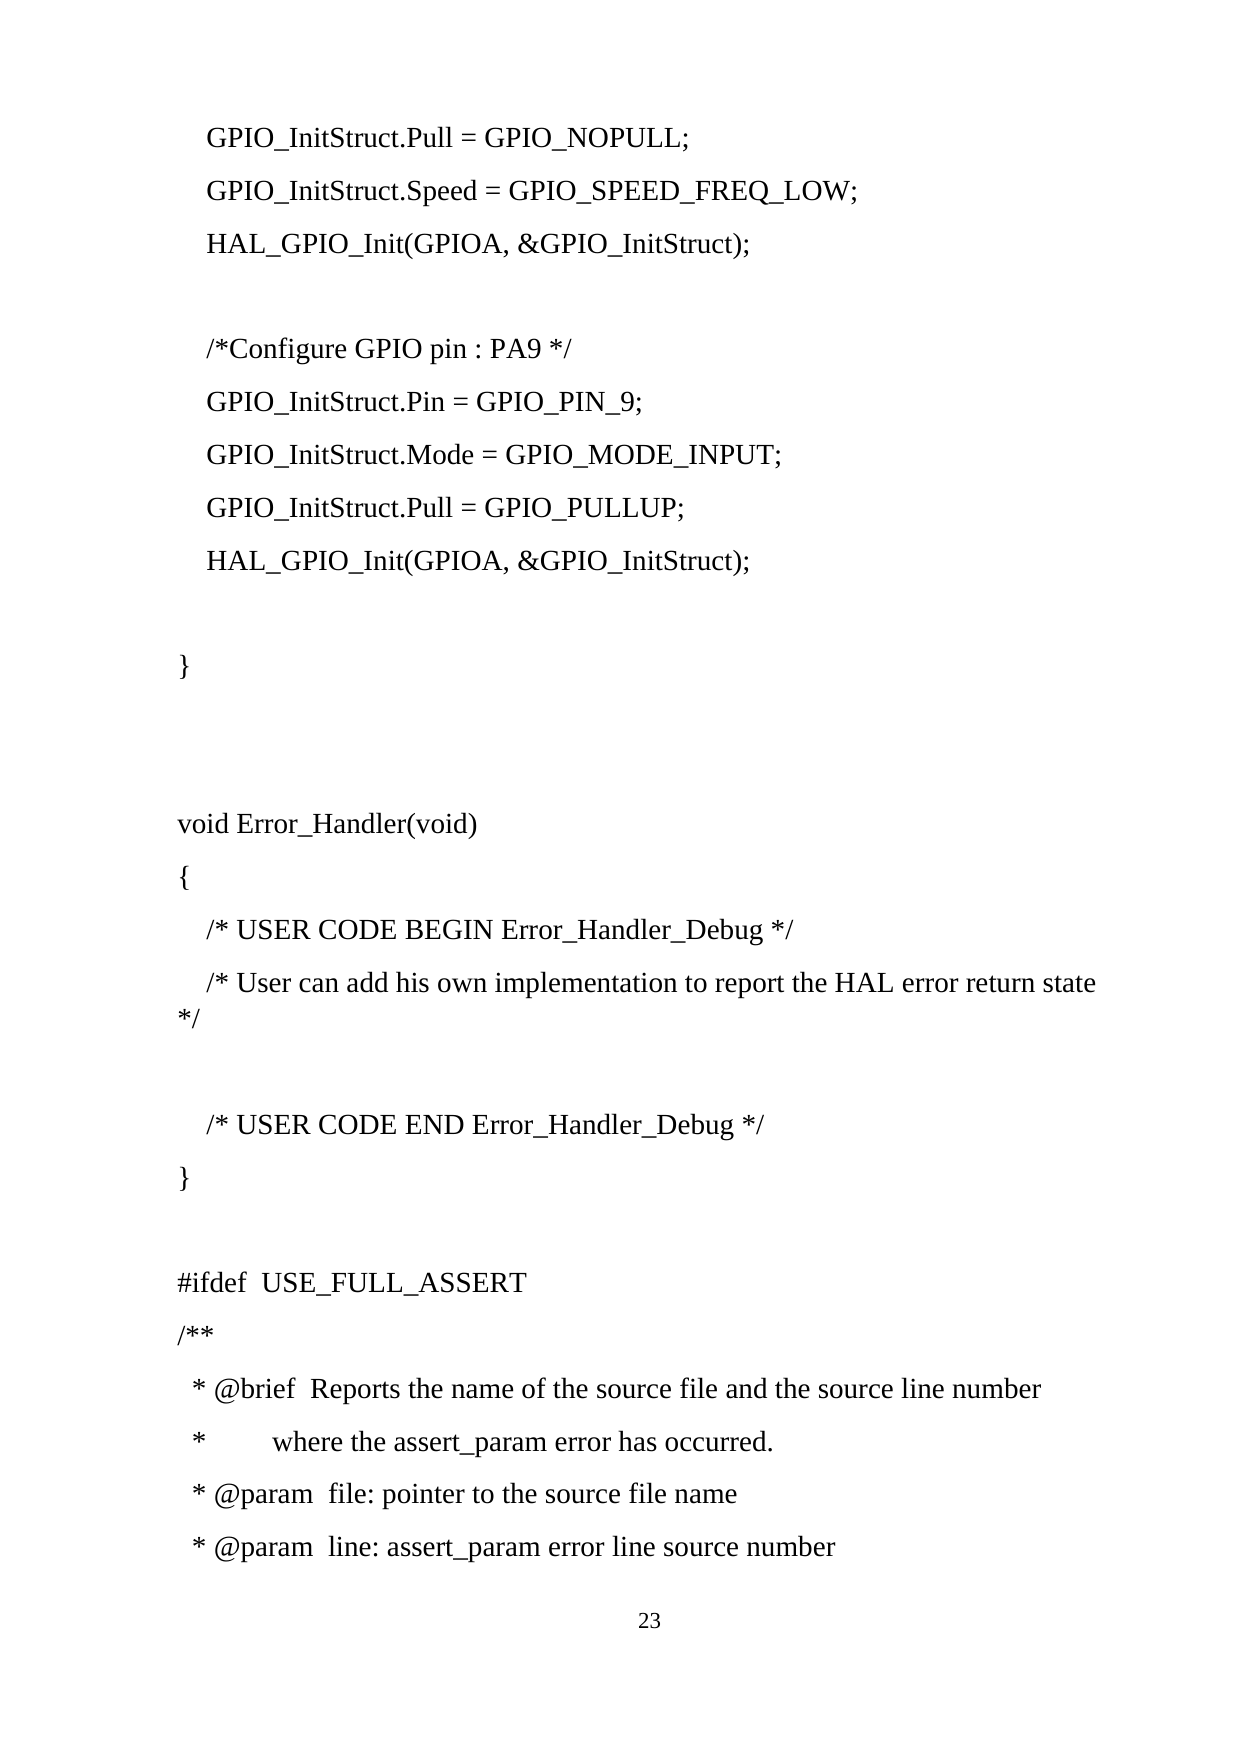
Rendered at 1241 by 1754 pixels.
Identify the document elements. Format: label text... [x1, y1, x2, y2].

text } [177, 1160, 1122, 1193]
text /* User can add his own implementation to report the HAL error return state */ [177, 965, 1122, 1035]
text /* USER CODE END Error_Handler_Debug */ [177, 1107, 1122, 1140]
text /** [177, 1318, 1122, 1352]
text * @param line: assert_param error line source number [177, 1529, 1122, 1563]
text GPIO_InitStruct.Mode = GPIO_MODE_INPUT; [177, 437, 1122, 471]
text * where the assert_param error has occurred. [177, 1424, 1122, 1457]
text #ifdef USE_FULL_ASSERT [177, 1265, 1122, 1299]
text } [177, 648, 1122, 682]
text GPIO_InitStruct.Pull = GPIO_NOPULL; [177, 120, 1122, 154]
text GPIO_InitStruct.Speed = GPIO_SPEED_FREQ_LOW; [177, 173, 1122, 206]
text /*Configure GPIO pin : PA9 */ [177, 331, 1122, 365]
text GPIO_InitStruct.Pull = GPIO_PULLUP; [177, 490, 1122, 523]
text * @brief Reports the name of the source file and the source line number [177, 1371, 1122, 1404]
text { [177, 859, 1122, 893]
text * @param file: pointer to the source file name [177, 1477, 1122, 1510]
text /* USER CODE BEGIN Error_Handler_Debug */ [177, 912, 1122, 946]
text HAL_GPIO_Init(GPIOA, &GPIO_InitStruct); [177, 543, 1122, 576]
text HAL_GPIO_Init(GPIOA, &GPIO_InitStruct); [177, 226, 1122, 259]
text void Error_Handler(void) [177, 807, 1122, 840]
text GPIO_InitStruct.Pin = GPIO_PIN_9; [177, 384, 1122, 418]
